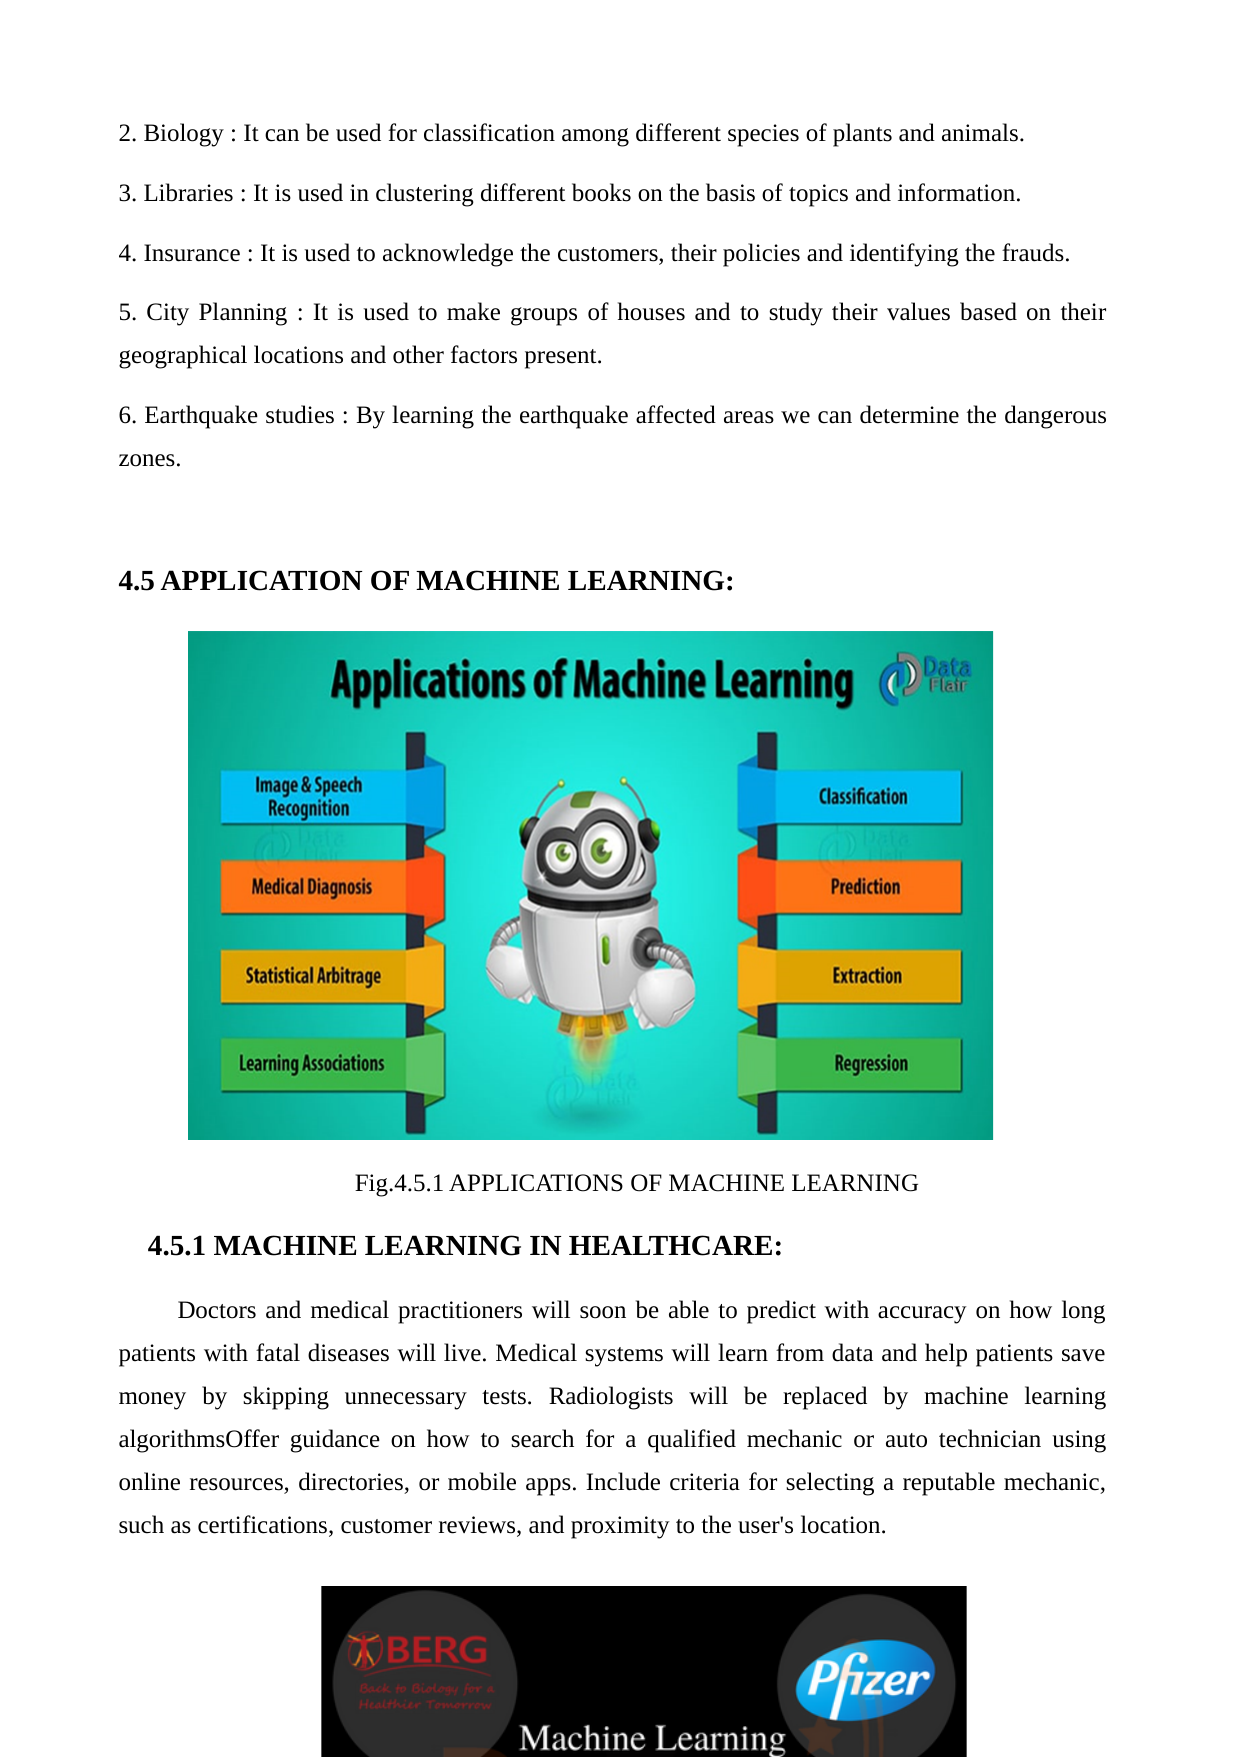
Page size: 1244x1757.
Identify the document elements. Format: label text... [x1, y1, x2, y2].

picture [321, 1586, 967, 1757]
list 4.5 APPLICATION OF MACHINE LEARNING: [118, 563, 1107, 597]
text Fig.4.5.1 APPLICATIONS OF MACHINE LEARNING [118, 1168, 1107, 1197]
text 2. Biology : It can be used for classification among different species of plants and animals. [118, 118, 1107, 147]
text 5. City Planning : It is used to make groups of houses and to study their values based on their geographical locations and other factors present. [118, 297, 1107, 369]
text Doctors and medical practitioners will soon be able to predict with accuracy on how long patients with fatal diseases will live. Medical systems will learn from data and help patients save money by skipping unnecessary tests. Radiologists will be replaced by machine learning algorithmsOffer guidance on how to search for a qualified mechanic or auto technician using online resources, directories, or mobile apps. Include criteria for selecting a reputable mechanic, such as certifications, customer reviews, and proximity to the user's location. [118, 1295, 1107, 1539]
picture [188, 631, 994, 1140]
text 4.5.1 MACHINE LEARNING IN HEALTHCARE: [118, 1228, 1107, 1262]
text 6. Earthquake studies : By learning the earthquake affected areas we can determine the dangerous zones. [118, 400, 1107, 472]
text 3. Libraries : It is used in clustering different books on the basis of topics and information. [118, 178, 1107, 207]
text 4. Insurance : It is used to acknowledge the customers, their policies and identifying the frauds. [118, 238, 1107, 266]
